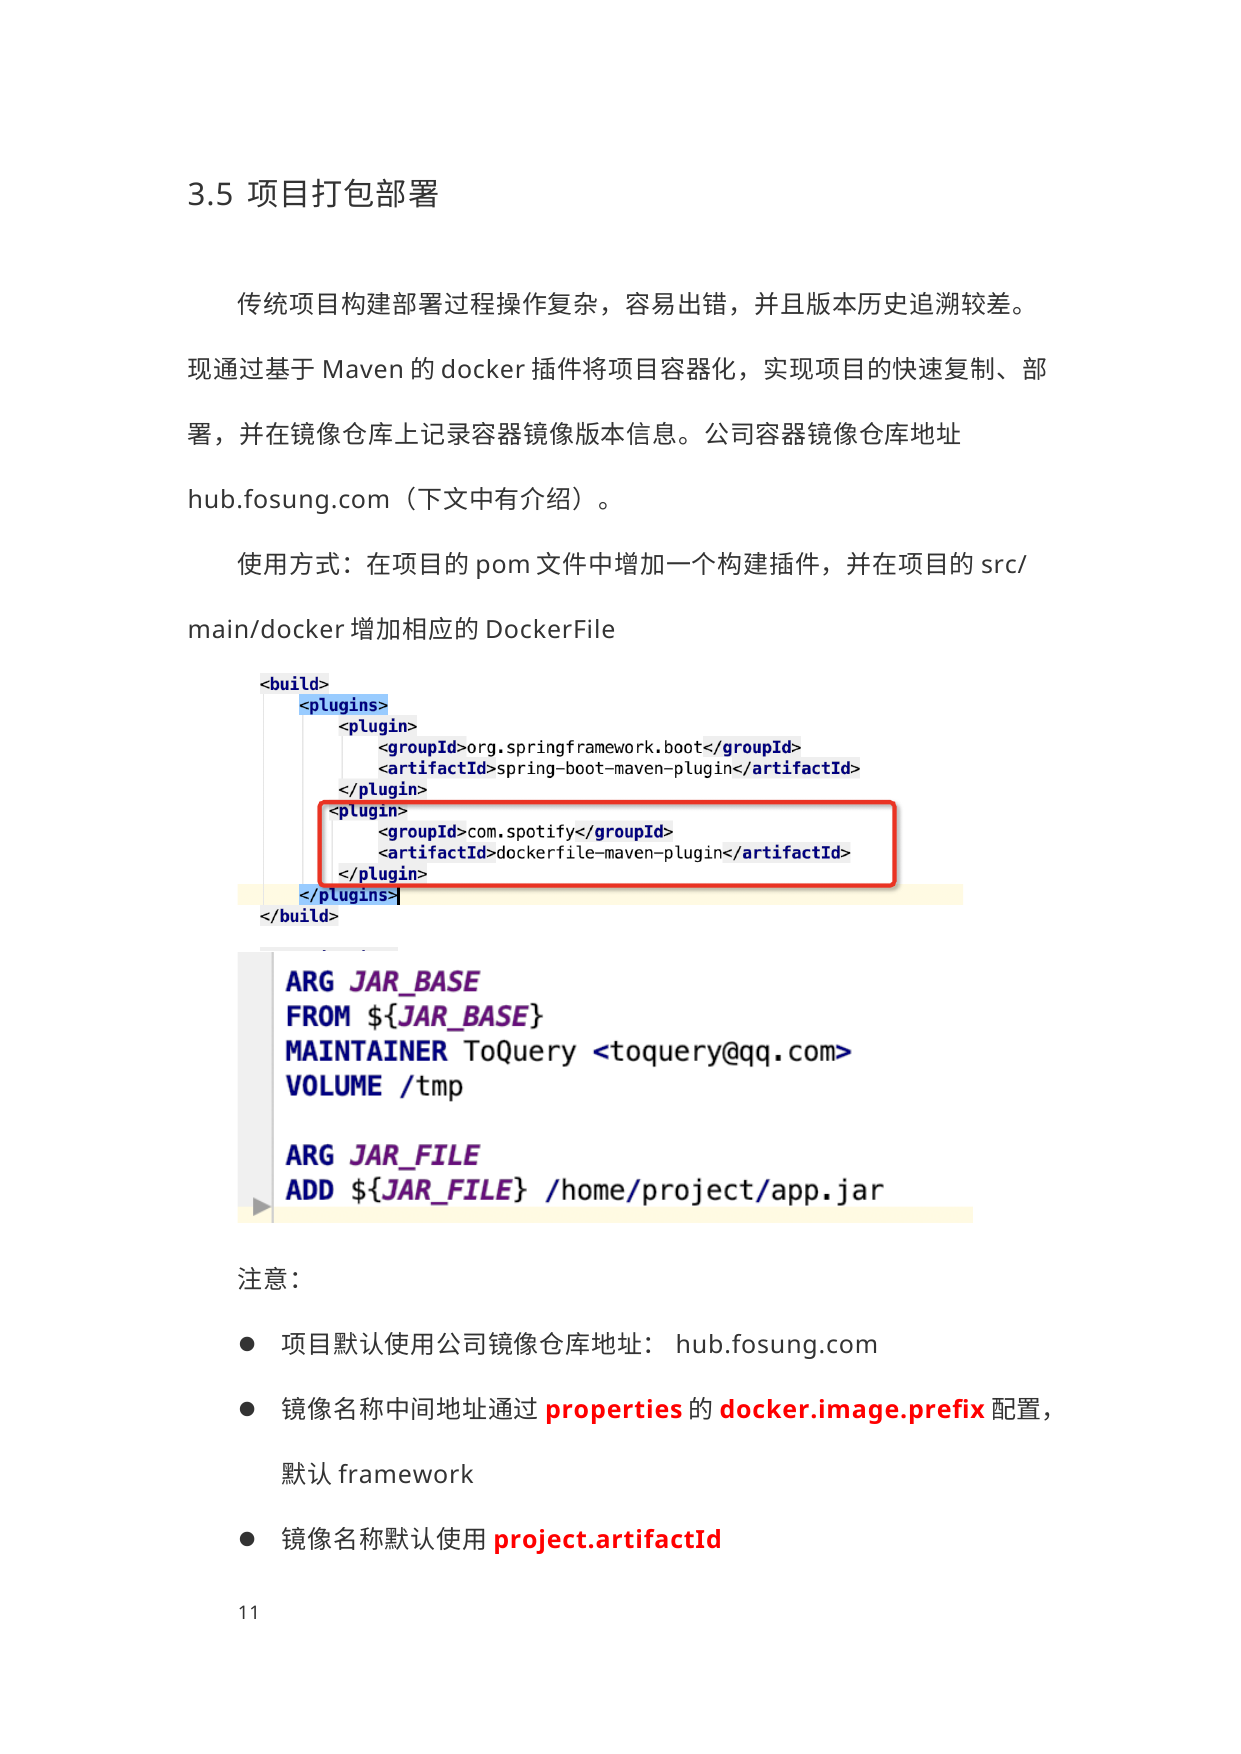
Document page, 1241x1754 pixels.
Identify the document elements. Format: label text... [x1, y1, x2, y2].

text 使用方式：在项目的pom文件中增加一个构建插件，并在项目的src/main/docker增加相应的DockerFile [187, 530, 1053, 660]
text 传统项目构建部署过程操作复杂，容易出错，并且版本历史追溯较差。现通过基于Maven的docker插件将项目容器化，实现项目的快速复制、部署，并在镜像仓库上记录容器镜像版本信息。公司容器镜像仓库地址hub.fosung.com（下文中有介绍）。 [187, 270, 1053, 530]
list 镜像名称中间地址通过properties的docker.image.prefix配置，默认framework [238, 1375, 1053, 1505]
picture [237, 952, 973, 1223]
picture [237, 660, 964, 951]
subtitle 项目打包部署 [187, 160, 1053, 225]
list 镜像名称默认使用project.artifactId [238, 1505, 1053, 1570]
text 注意： [187, 1245, 1053, 1310]
list 项目默认使用公司镜像仓库地址： hub.fosung.com [238, 1310, 1053, 1375]
